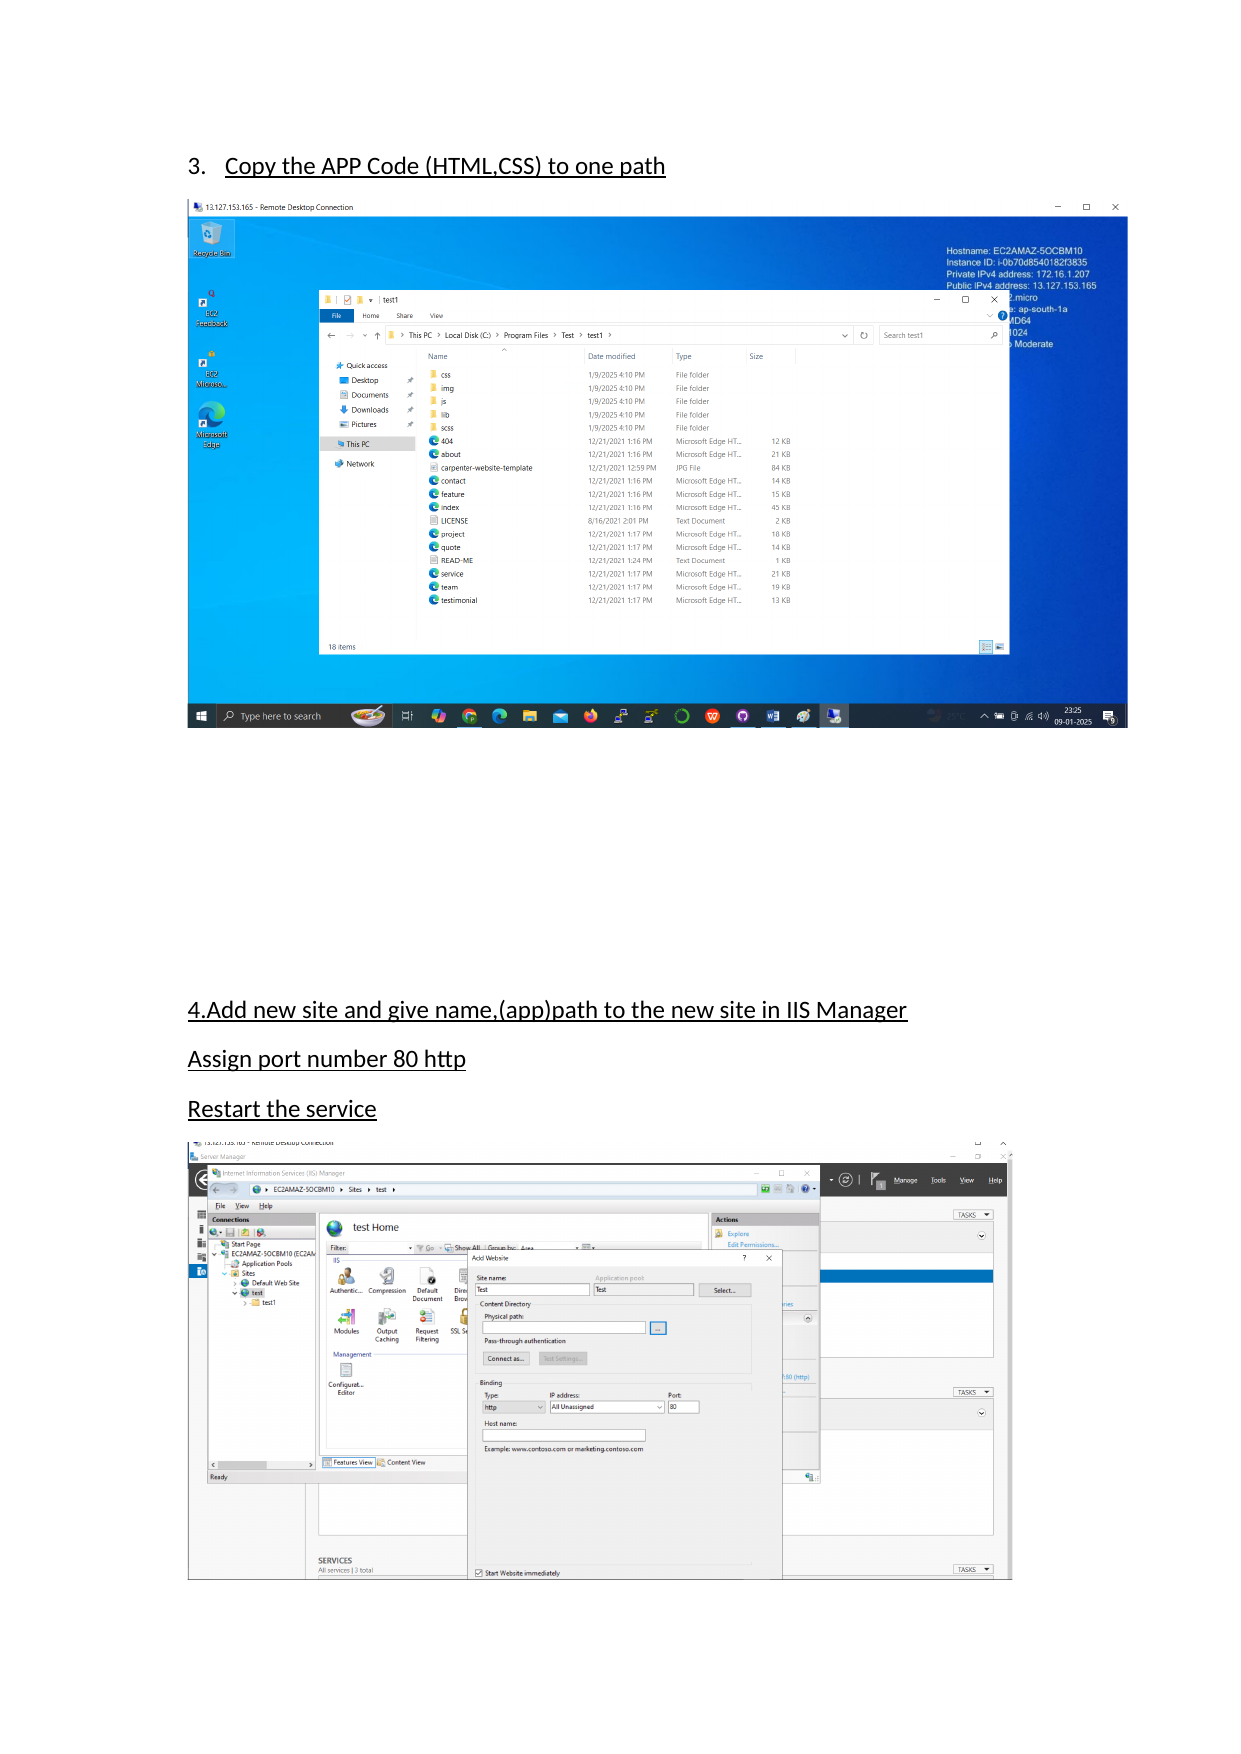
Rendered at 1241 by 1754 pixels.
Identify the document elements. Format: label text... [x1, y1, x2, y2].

list Copy the APP Code (HTML,CSS) to one path [187, 150, 1090, 181]
picture [187, 199, 1128, 728]
picture [187, 1142, 1013, 1580]
text 4.Add new site and give name,(app)path to the new site in IIS Manager [187, 994, 1090, 1024]
text Restart the service [187, 1093, 1090, 1124]
text Assign port number 80 http [187, 1044, 1090, 1074]
